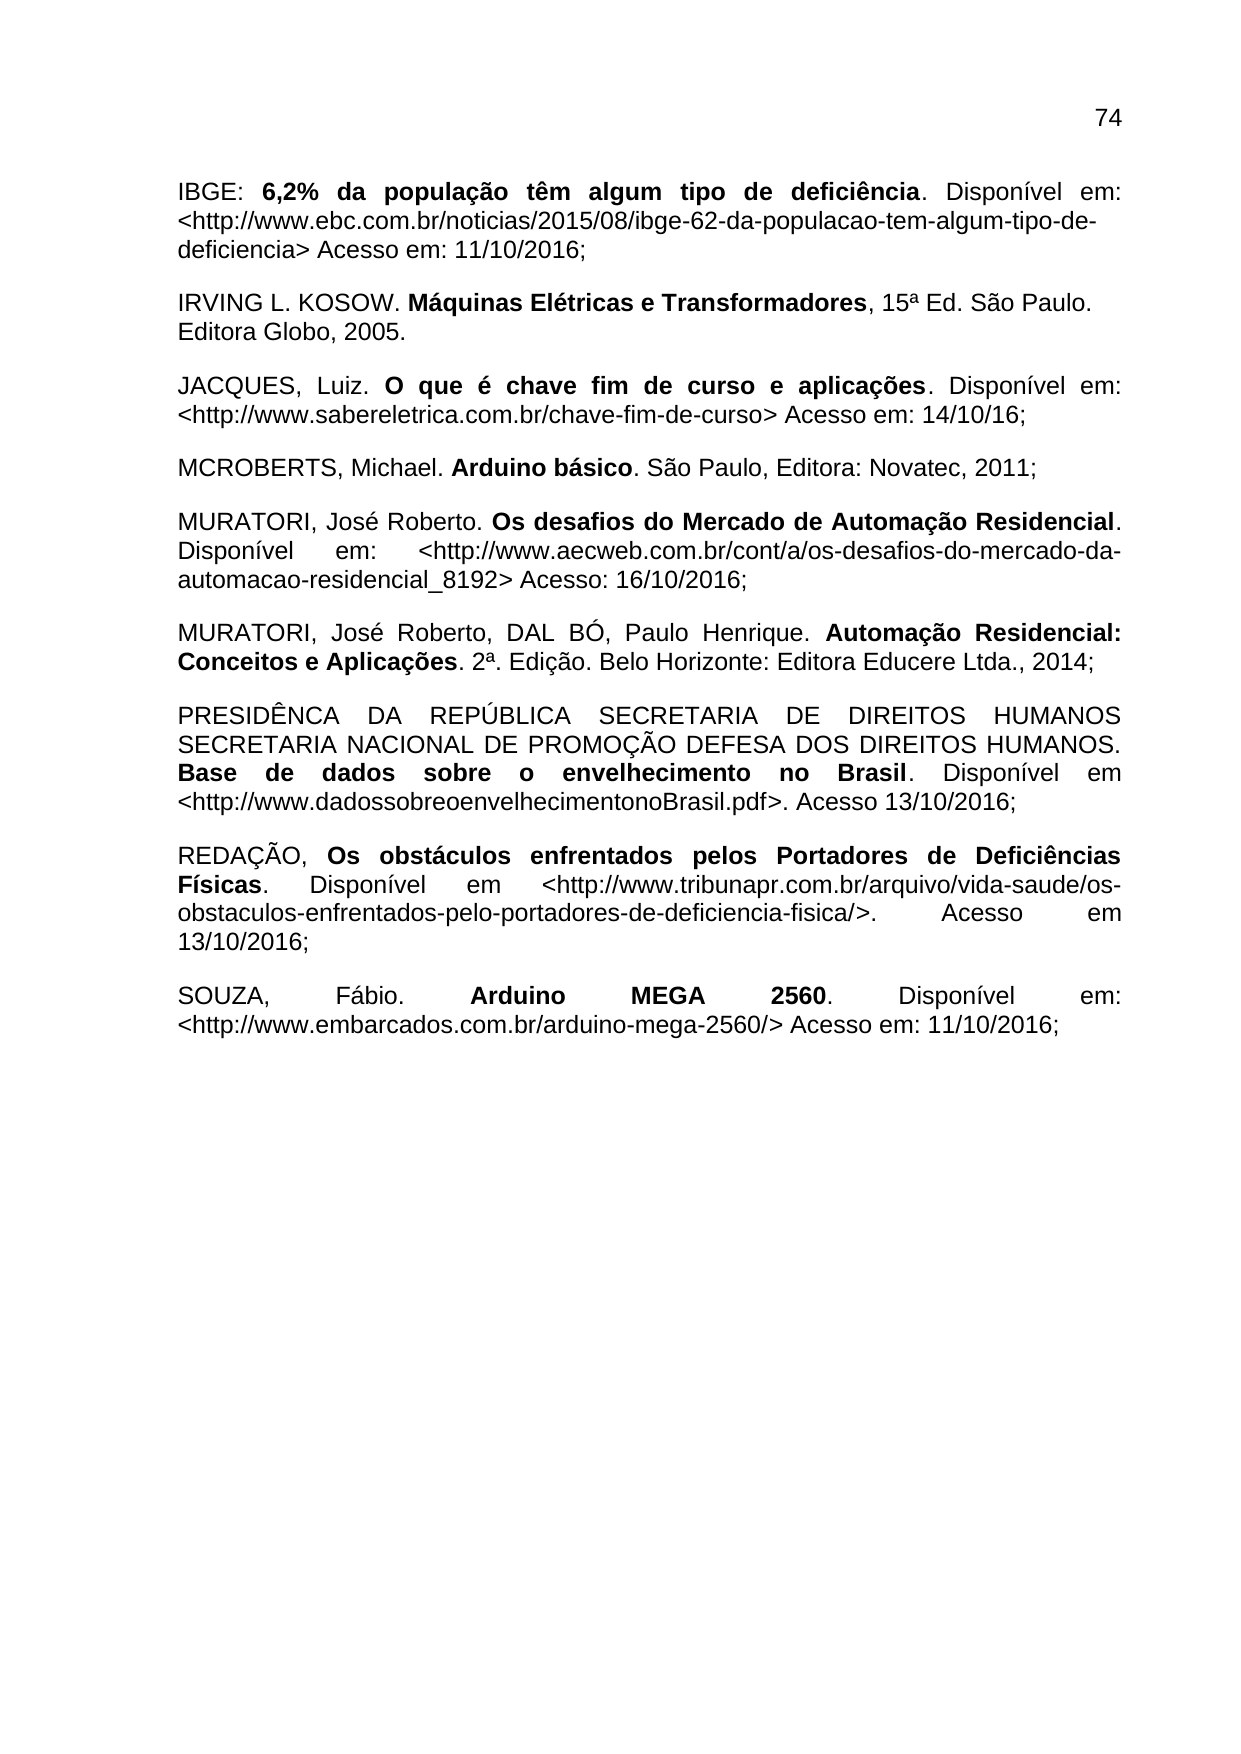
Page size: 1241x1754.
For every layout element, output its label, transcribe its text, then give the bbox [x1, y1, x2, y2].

text MURATORI, José Roberto, DAL BÓ, Paulo Henrique. Automação Residencial: Conceitos e Aplicações. 2ª. Edição. Belo Horizonte: Editora Educere Ltda., 2014; [177, 618, 1122, 676]
text IRVING L. KOSOW. Máquinas Elétricas e Transformadores, 15ª Ed. São Paulo. Editora Globo, 2005. [177, 288, 1122, 346]
text MURATORI, José Roberto. Os desafios do Mercado de Automação Residencial. Disponível em: <http://www.aecweb.com.br/cont/a/os-desafios-do-mercado-da-automacao-residencial_8192> Acesso: 16/10/2016; [177, 507, 1122, 593]
text MCROBERTS, Michael. Arduino básico. São Paulo, Editora: Novatec, 2011; [177, 453, 1122, 482]
text SOUZA, Fábio. Arduino MEGA 2560. Disponível em: <http://www.embarcados.com.br/arduino-mega-2560/> Acesso em: 11/10/2016; [177, 981, 1122, 1038]
text REDAÇÃO, Os obstáculos enfrentados pelos Portadores de Deficiências Físicas. Disponível em <http://www.tribunapr.com.br/arquivo/vida-saude/os-obstaculos-enfrentados-pelo-portadores-de-deficiencia-fisica/>. Acesso em 13/10/2016; [177, 841, 1122, 956]
text PRESIDÊNCA DA REPÚBLICA SECRETARIA DE DIREITOS HUMANOS SECRETARIA NACIONAL DE PROMOÇÃO DEFESA DOS DIREITOS HUMANOS. Base de dados sobre o envelhecimento no Brasil. Disponível em <http://www.dadossobreoenvelhecimentonoBrasil.pdf>. Acesso 13/10/2016; [177, 701, 1122, 816]
text IBGE: 6,2% da população têm algum tipo de deficiência. Disponível em: <http://www.ebc.com.br/noticias/2015/08/ibge-62-da-populacao-tem-algum-tipo-de-deficiencia> Acesso em: 11/10/2016; [177, 177, 1122, 263]
text JACQUES, Luiz. O que é chave fim de curso e aplicações. Disponível em: <http://www.sabereletrica.com.br/chave-fim-de-curso> Acesso em: 14/10/16; [177, 371, 1122, 428]
